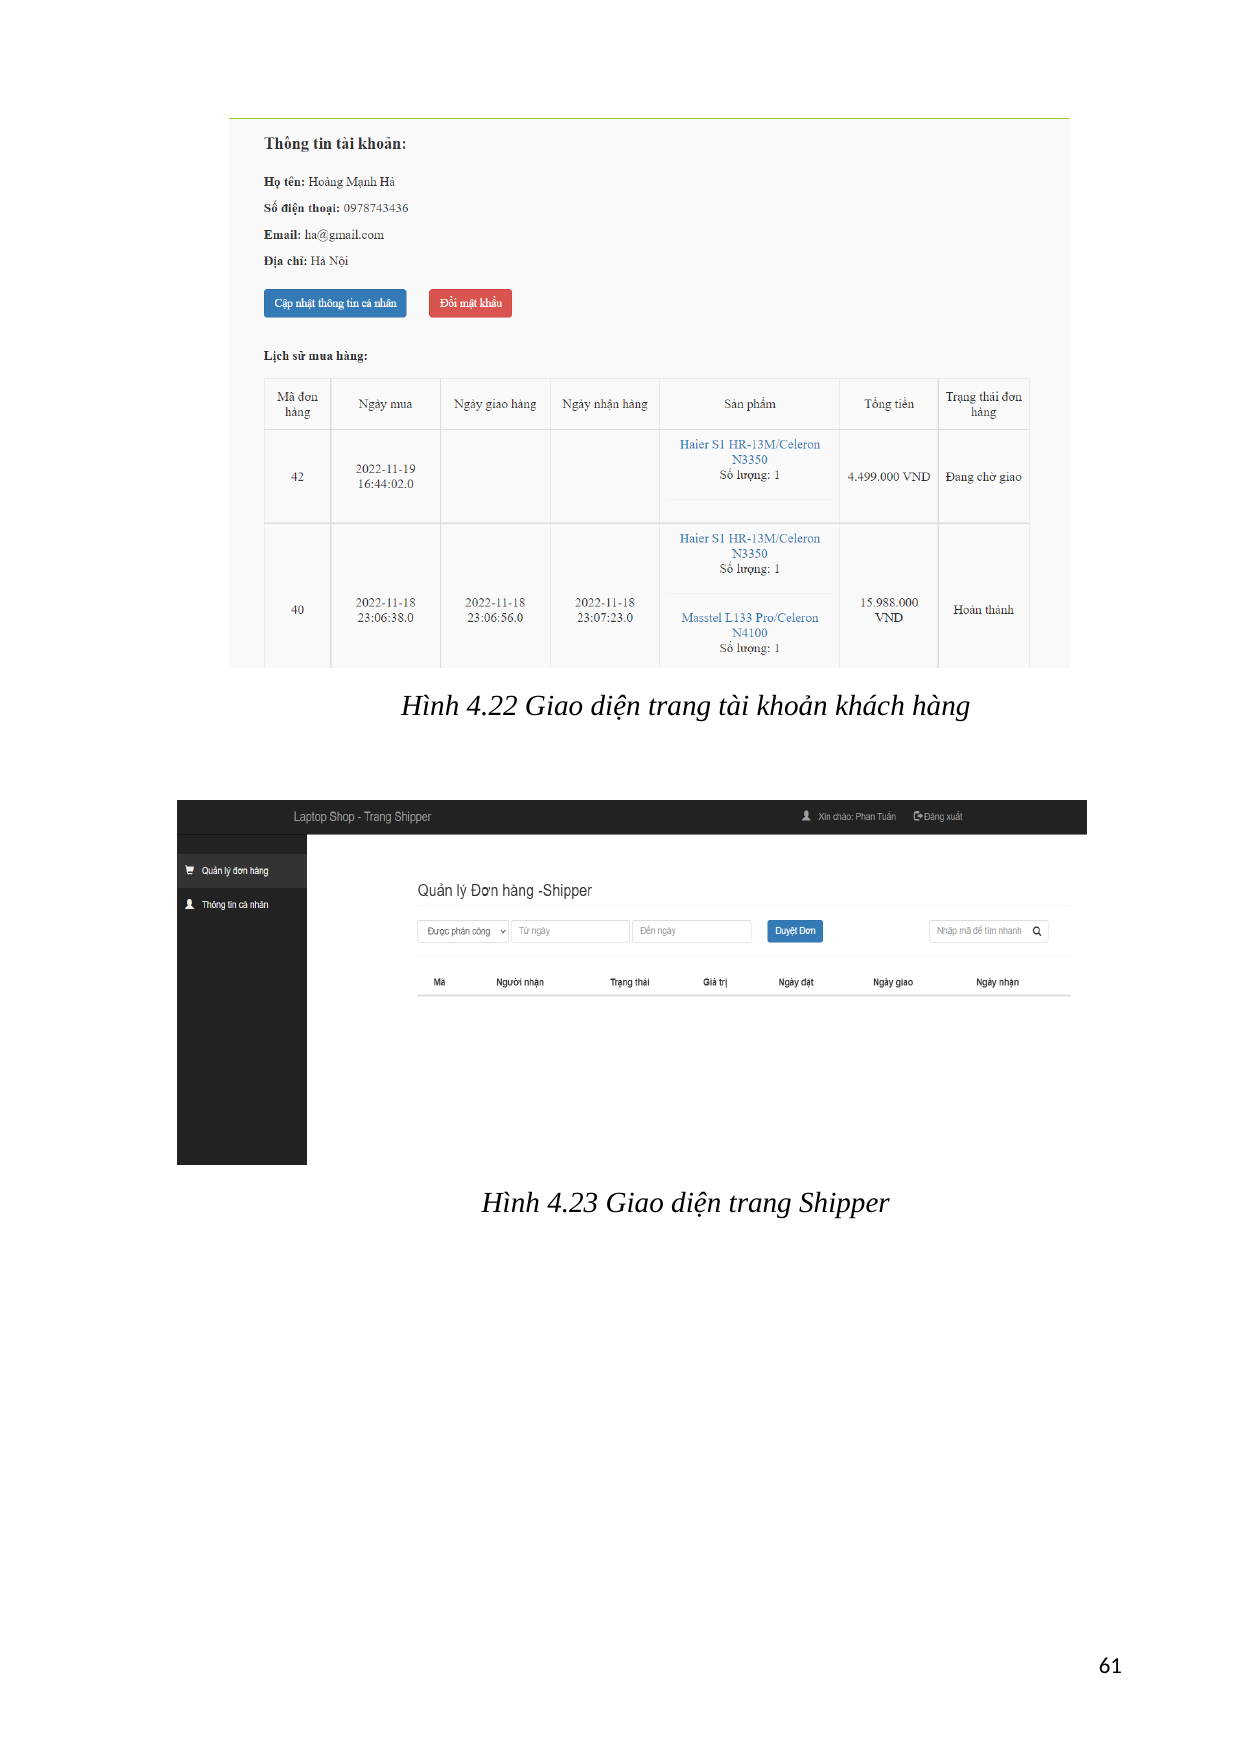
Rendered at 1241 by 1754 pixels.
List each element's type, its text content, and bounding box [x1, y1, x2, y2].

text Hình 4.23 Giao diện trang Shipper [177, 1185, 1122, 1219]
text Hình 4.22 Giao diện trang tài khoản khách hàng [177, 688, 1122, 722]
picture [229, 118, 1070, 668]
picture [177, 800, 1087, 1165]
